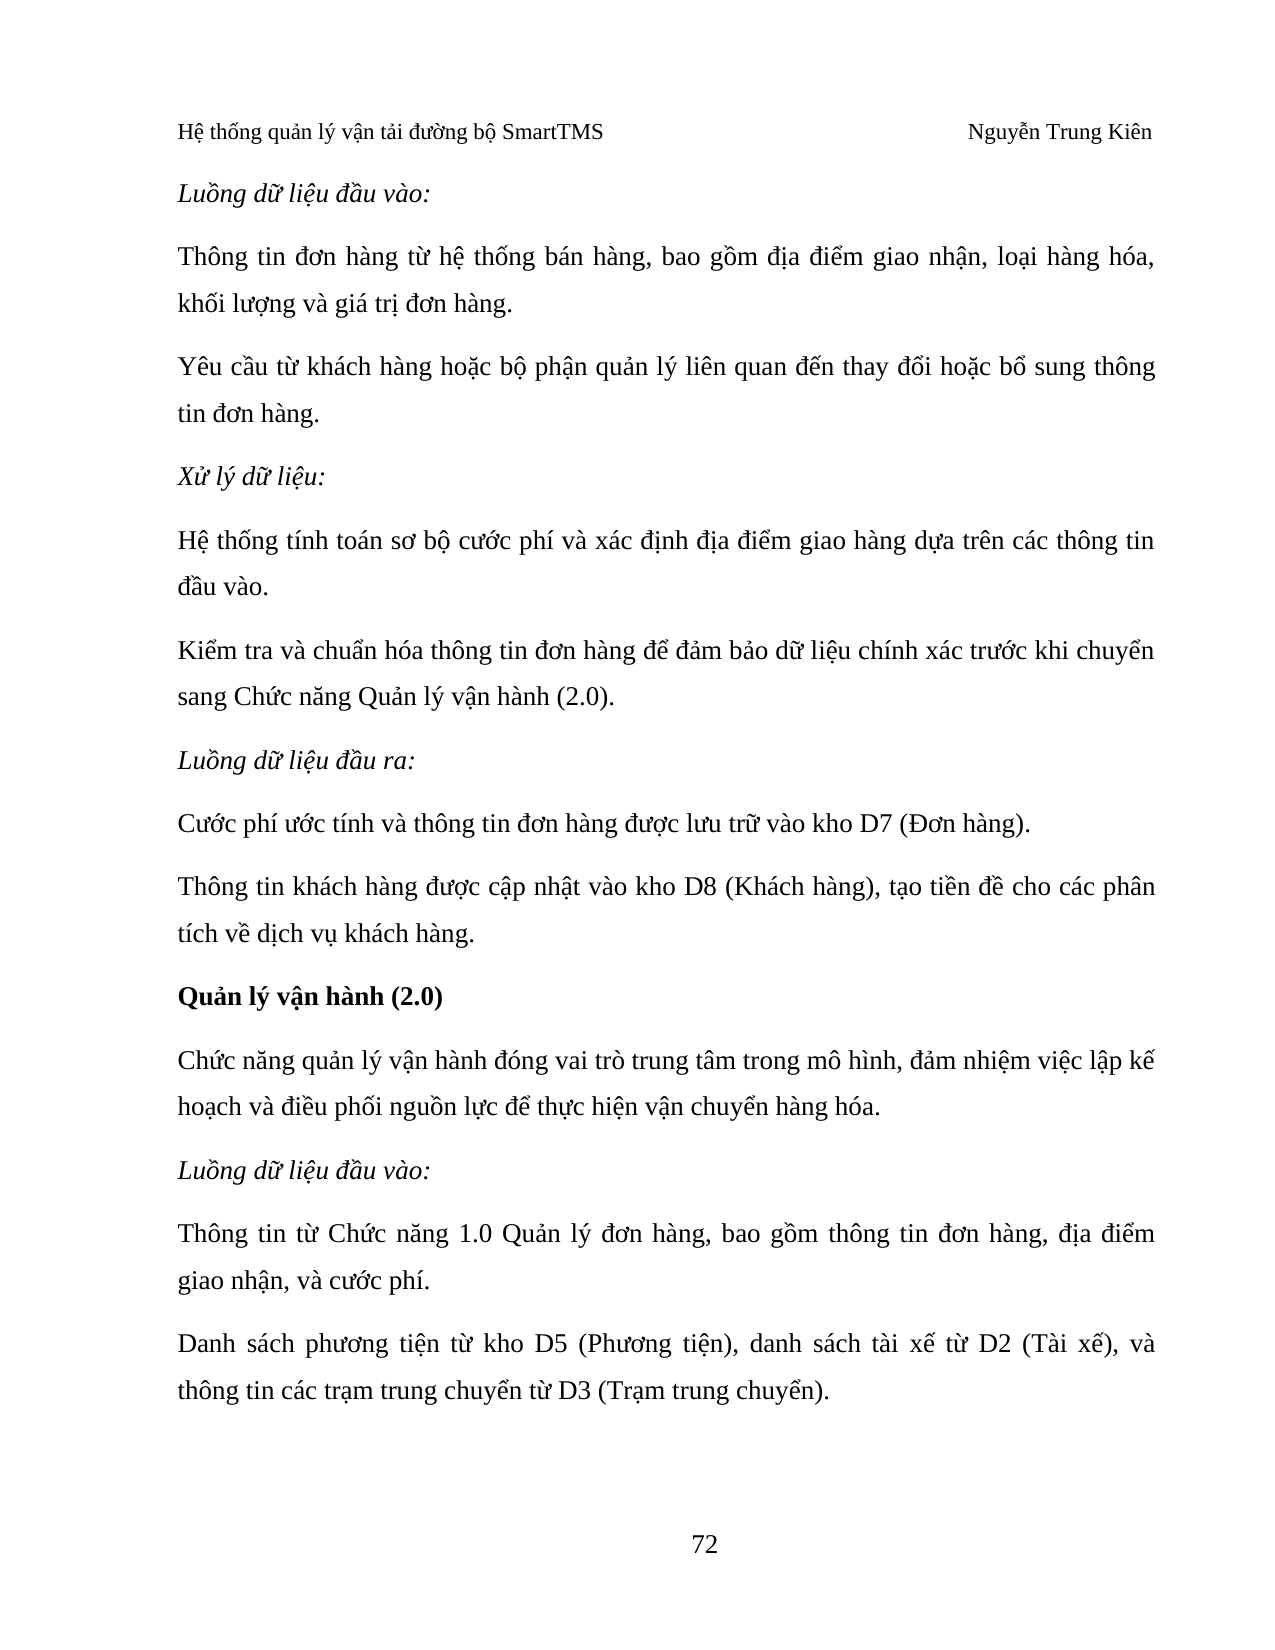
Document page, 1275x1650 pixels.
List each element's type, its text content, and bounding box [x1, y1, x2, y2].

text Cước phí ước tính và thông tin đơn hàng được lưu trữ vào kho D7 (Đơn hàng). [177, 807, 1157, 838]
text Kiểm tra và chuẩn hóa thông tin đơn hàng để đảm bảo dữ liệu chính xác trước khi chuyển sang Chức năng Quản lý vận hành (2.0). [177, 634, 1157, 712]
text Luồng dữ liệu đầu ra: [177, 744, 1157, 775]
text Yêu cầu từ khách hàng hoặc bộ phận quản lý liên quan đến thay đổi hoặc bổ sung thông tin đơn hàng. [177, 351, 1157, 428]
text Thông tin từ Chức năng 1.0 Quản lý đơn hàng, bao gồm thông tin đơn hàng, địa điểm giao nhận, và cước phí. [177, 1217, 1157, 1295]
text Xử lý dữ liệu: [177, 461, 1157, 492]
text Chức năng quản lý vận hành đóng vai trò trung tâm trong mô hình, đảm nhiệm việc lập kế hoạch và điều phối nguồn lực để thực hiện vận chuyển hàng hóa. [177, 1044, 1157, 1122]
text Hệ thống tính toán sơ bộ cước phí và xác định địa điểm giao hàng dựa trên các thông tin đầu vào. [177, 524, 1157, 602]
text Luồng dữ liệu đầu vào: [177, 177, 1157, 208]
text Quản lý vận hành (2.0) [177, 981, 1157, 1012]
text Thông tin đơn hàng từ hệ thống bán hàng, bao gồm địa điểm giao nhận, loại hàng hóa, khối lượng và giá trị đơn hàng. [177, 241, 1157, 318]
text Luồng dữ liệu đầu vào: [177, 1154, 1157, 1185]
text Thông tin khách hàng được cập nhật vào kho D8 (Khách hàng), tạo tiền đề cho các phân tích về dịch vụ khách hàng. [177, 871, 1157, 948]
text Danh sách phương tiện từ kho D5 (Phương tiện), danh sách tài xế từ D2 (Tài xế), và thông tin các trạm trung chuyển từ D3 (Trạm trung chuyển). [177, 1327, 1157, 1405]
